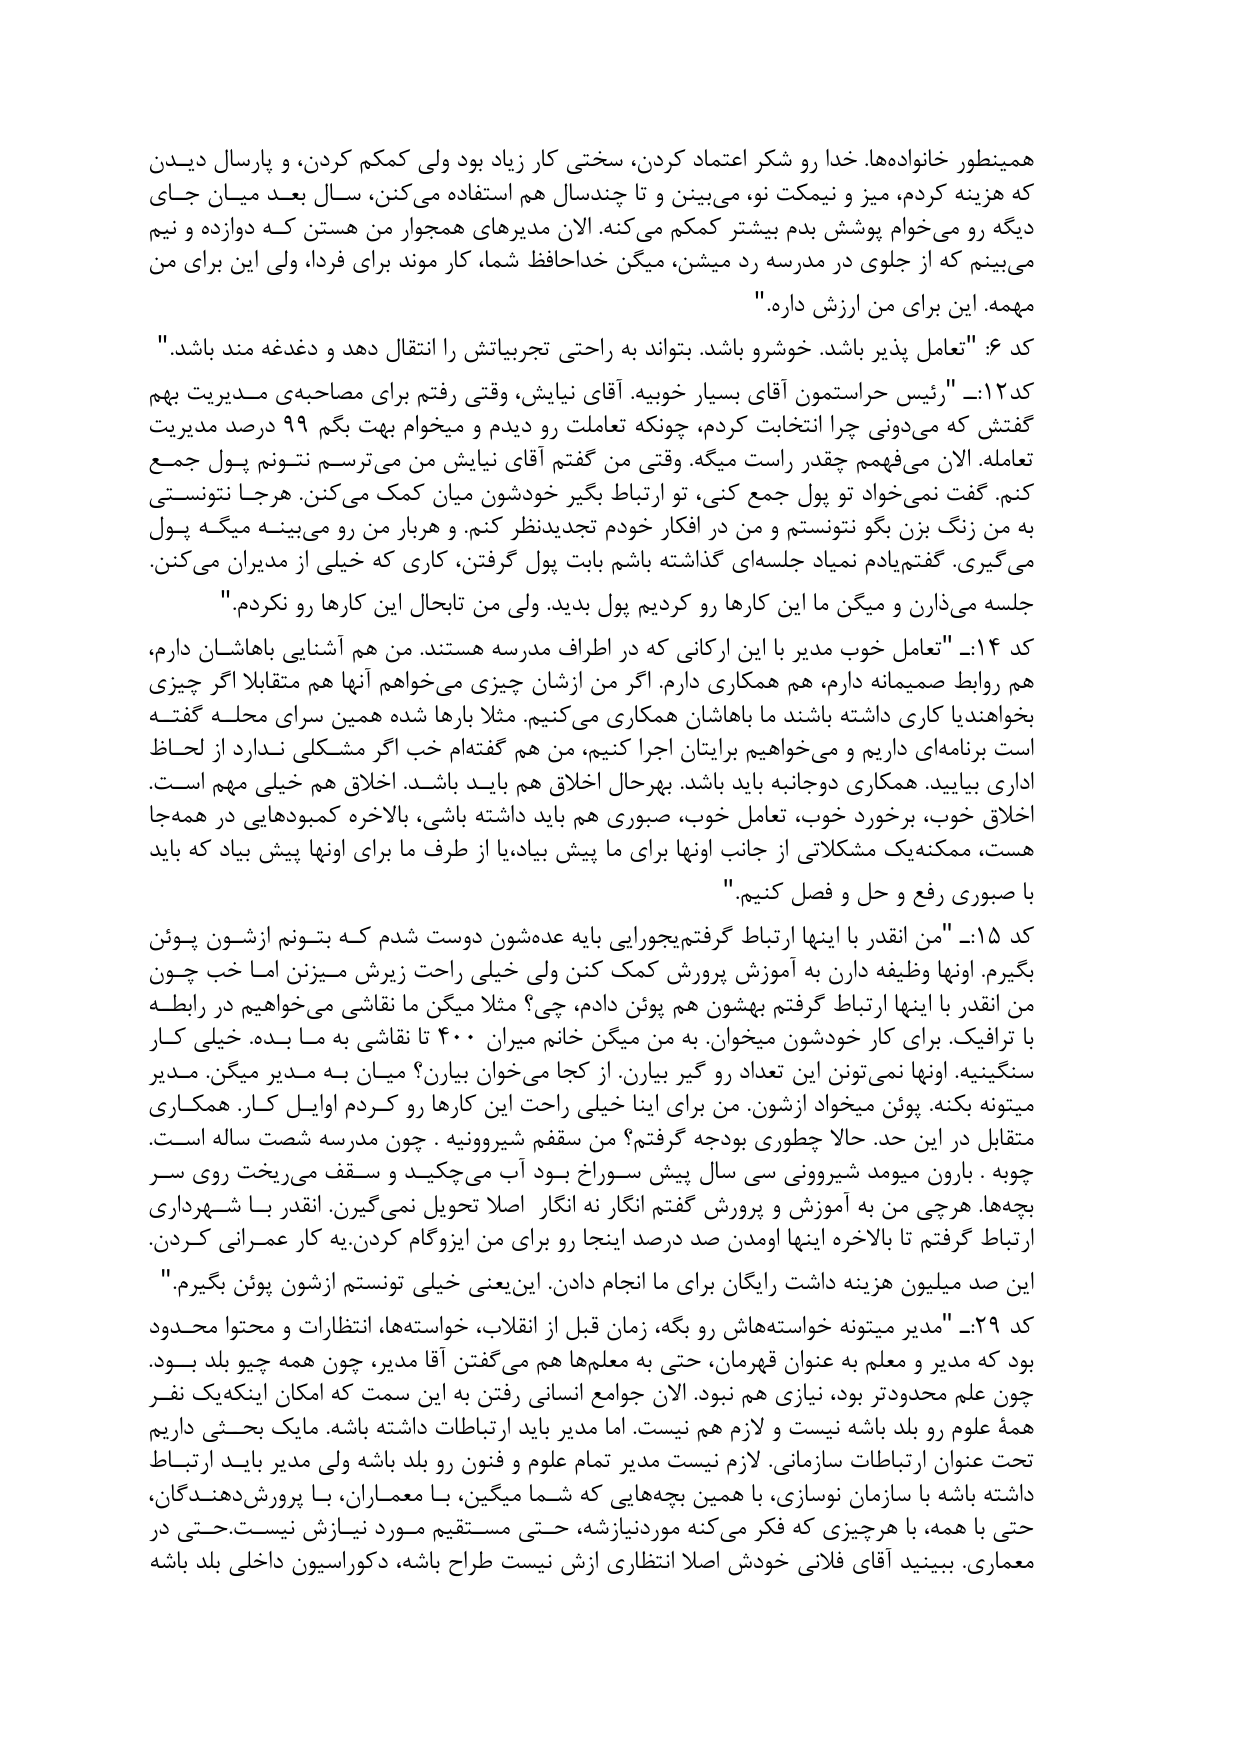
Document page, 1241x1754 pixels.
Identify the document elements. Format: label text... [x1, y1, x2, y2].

text کد 6: "تعامل پذیر باشد. خوشرو باشد. بتواند به راحتی تجربیاتش را انتقال دهد و دغدغه مند باشد." [148, 327, 1033, 365]
text کد 15: "من انقدر با اینها ارتباط گرفتم‌یجورایی با‌یه عده‌شون دوست شدم که بتونم ازشون پوئن بگیرم. اونها وظیفه دارن به آموزش پرورش کمک کنن ولی خیلی راحت زیرش میزنن اما خب چون من انقدر با اینها ارتباط گرفتم بهشون هم پوئن دادم، چی؟ مثلا میگن ما نقاشی می‌خواهیم در رابطه با ترافیک. برای کار خودشون میخوان. به من میگن خانم میران 400 تا نقاشی به ما بده. خیلی کار سنگینیه. اونها نمی‌تونن این تعداد رو گیر بیارن. از کجا می‌خوان بیارن؟ میان به مدیر میگن. مدیر میتونه بکنه. پوئن میخواد ازشون. من برای اینا خیلی راحت این کارها رو کردم اوایل کار. همکاری متقابل در این حد. حالا چطوری بودجه گرفتم؟ من سقفم شیروونیه . چون مدرسه شصت ساله است. چوبه . بارون میومد شیروونی سی سال پیش سوراخ بود آب می‌چکید و سقف می‌ریخت روی سر بچه‌ها. هرچی من به آموزش و پرورش گفتم انگار نه انگار اصلا تحویل نمی‌گیرن. انقدر با شهرداری ارتباط گرفتم تا بالاخره اینها اومدن صد درصد اینجا رو برای من ایزوگام کردن.‌یه کار عمرانی کردن. این صد میلیون هزینه داشت رایگان برای ما انجام دادن. این‌یعنی خیلی تونستم ازشون پوئن بگیرم." [148, 916, 1033, 1299]
text کد 14: "تعامل خوب مدیر با این ارکانی که در اطراف مدرسه هستند. من هم آشنایی باهاشان دارم، هم روابط صمیمانه دارم، هم همکاری دارم. اگر من ازشان چیزی می‌خواهم آنها هم متقابلا اگر چیزی بخواهند‌یا کاری داشته باشند ما باهاشان همکاری می‌کنیم. مثلا بارها شده همین سرای محله گفته است برنامه‌ای داریم و می‌خواهیم برایتان اجرا کنیم، من هم گفته‌ام خب اگر مشکلی ندارد از لحاظ اداری بیایید. همکاری دوجانبه باید باشد. بهرحال اخلاق هم باید ‌باشد. اخلاق هم خیلی مهم است. اخلاق خوب، برخورد خوب، تعامل خوب، صبوری هم باید داشته باشی، بالاخره کمبودهایی در همه‌جا هست، ممکنه‌یک مشکلاتی از جانب اونها برای ما پیش بیاد،‌یا از طرف ما برای اونها پیش بیاد که باید با صبوری رفع و حل و فصل کنیم." [148, 627, 1033, 910]
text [148, 148, 1033, 321]
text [148, 1305, 1033, 1578]
text کد12: "رئیس حراستمون آقای بسیار خوبیه. آقای نیایش، وقتی رفتم برای مصاحبه‌ی مدیریت بهم گفتش که می‌دونی چرا انتخابت کردم، چونکه تعاملت رو دیدم و میخوام بهت بگم 99 درصد مدیریت تعامله. الان می‌فهمم چقدر راست میگه. وقتی من گفتم آقای نیایش من می‌ترسم نتونم پول جمع کنم. گفت نمی‌خواد تو پول جمع کنی، تو ارتباط بگیر خودشون میان کمک می‌کنن. هرجا نتونستی به من زنگ بزن بگو نتونستم و من در افکار خودم تجدیدنظر کنم. و هربار من رو می‌بینه میگه پول می‌گیری. گفتم‌یادم نمیاد جلسه‌ای گذاشته باشم بابت پول گرفتن، کاری که خیلی از مدیران می‌کنن. جلسه می‌ذارن و میگن ما این کارها رو کردیم پول بدید. ولی من تابحال این کارها رو نکردم." [148, 371, 1033, 621]
